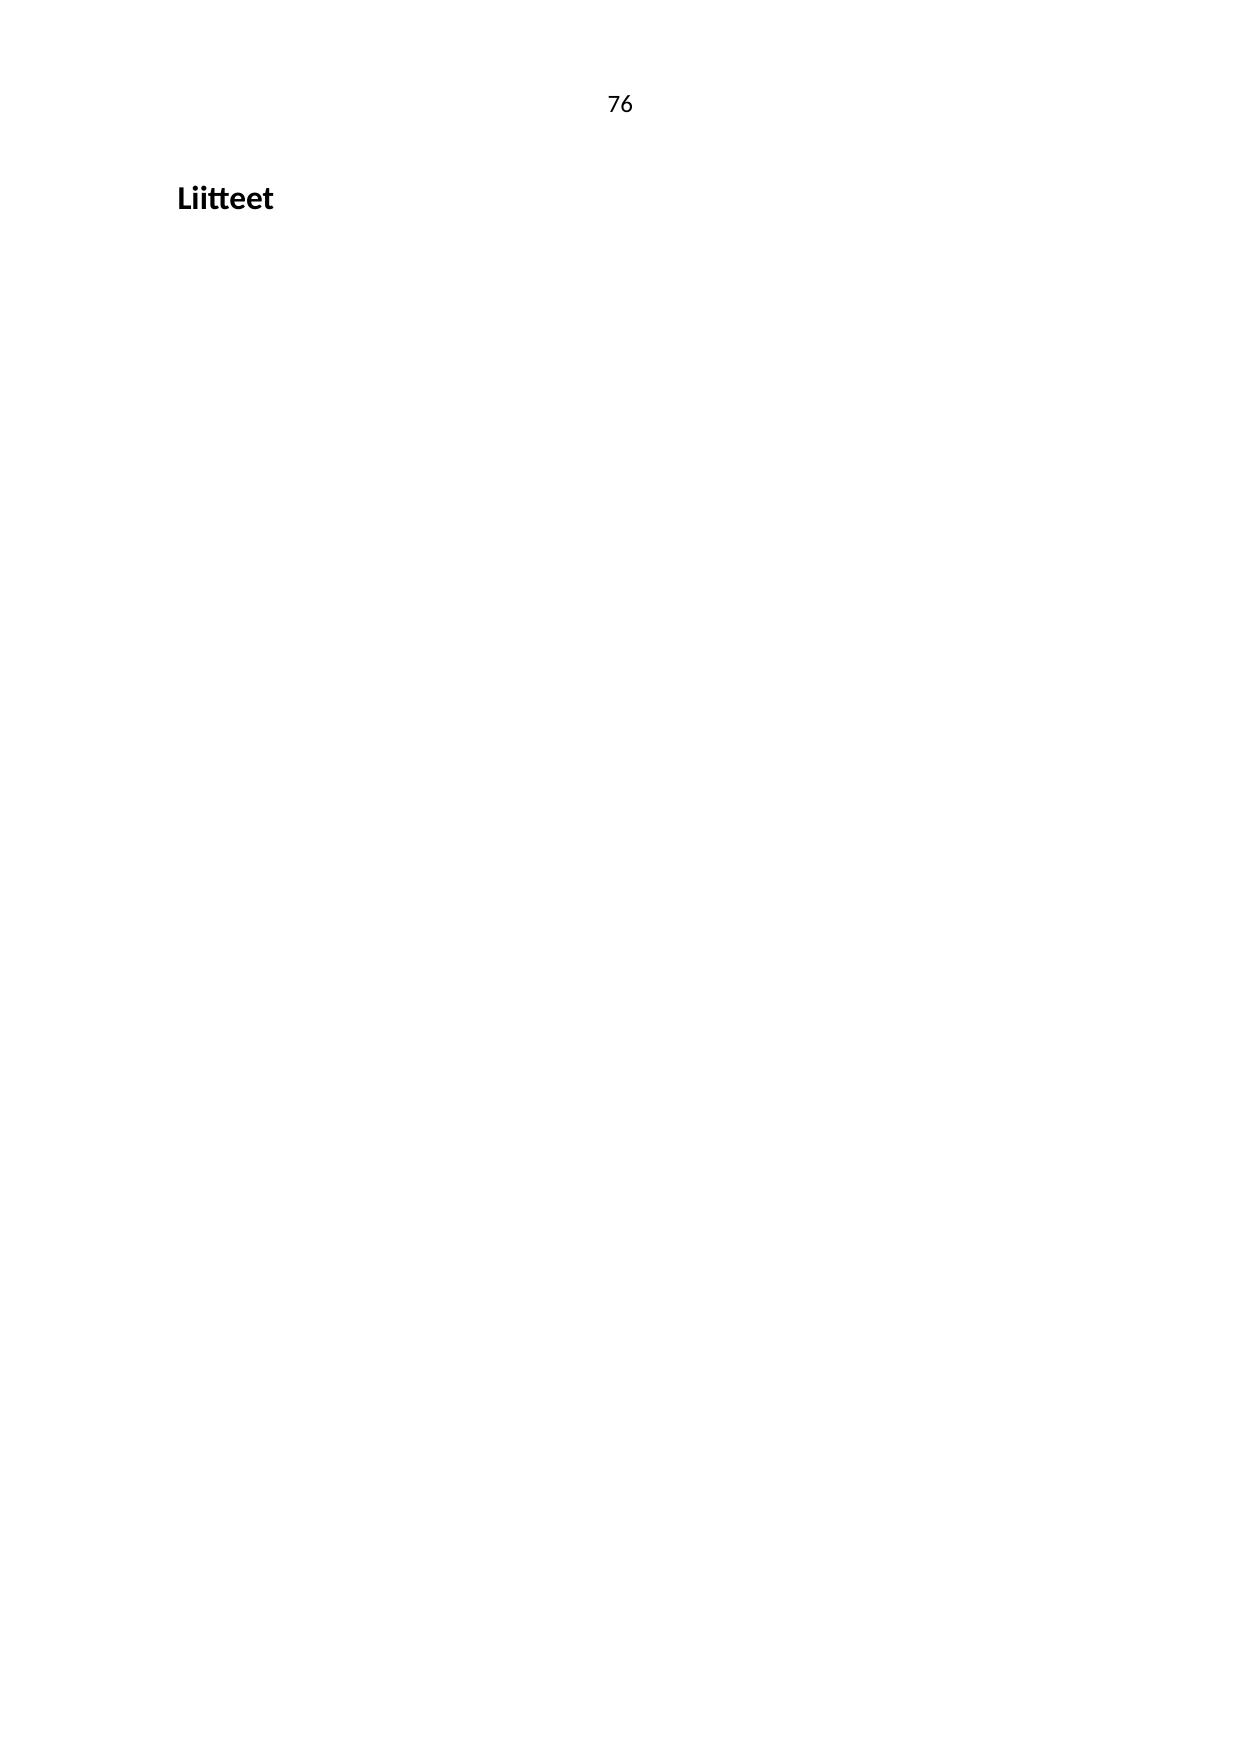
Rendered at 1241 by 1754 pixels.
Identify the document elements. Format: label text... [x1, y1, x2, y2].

subtitle Liitteet [177, 177, 1063, 218]
